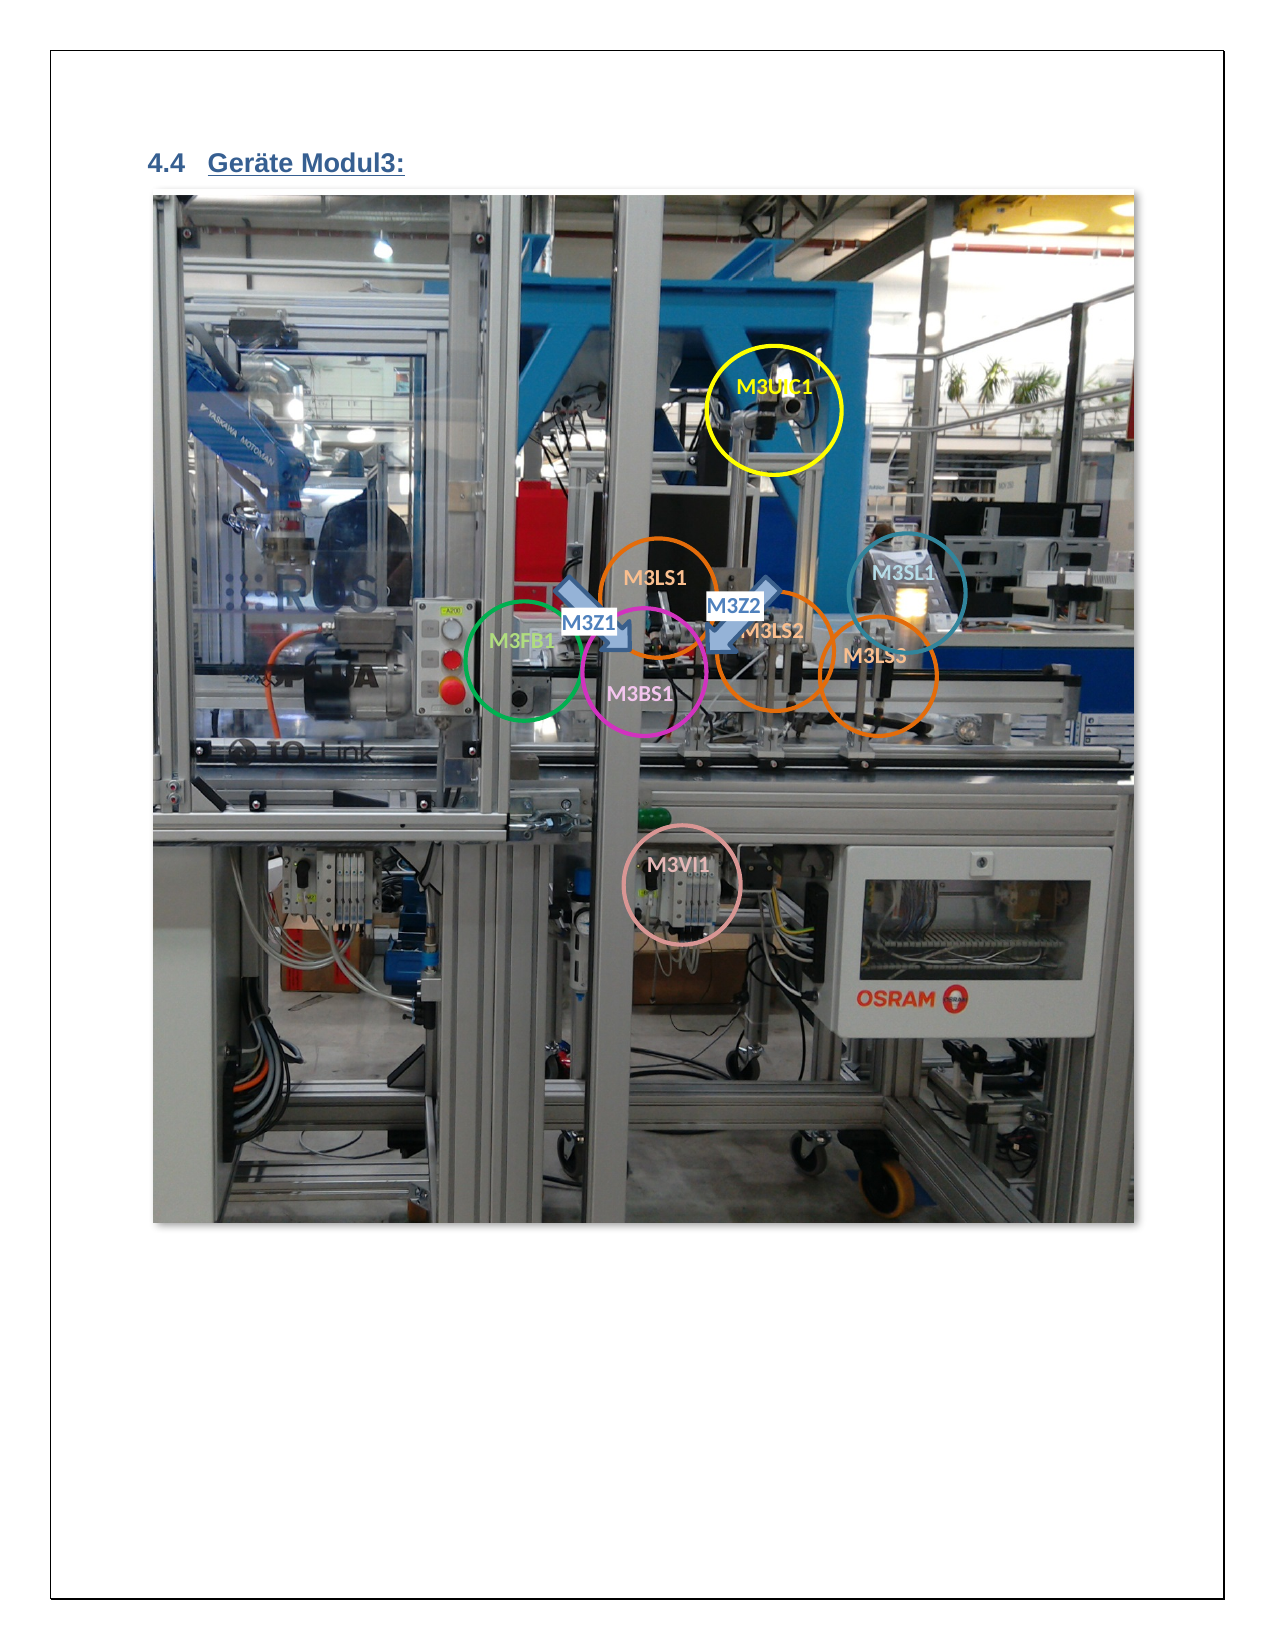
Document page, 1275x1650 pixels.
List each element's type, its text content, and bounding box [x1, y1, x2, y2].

subtitle Geräte Modul3: [147, 147, 1126, 179]
picture [153, 189, 1134, 1223]
